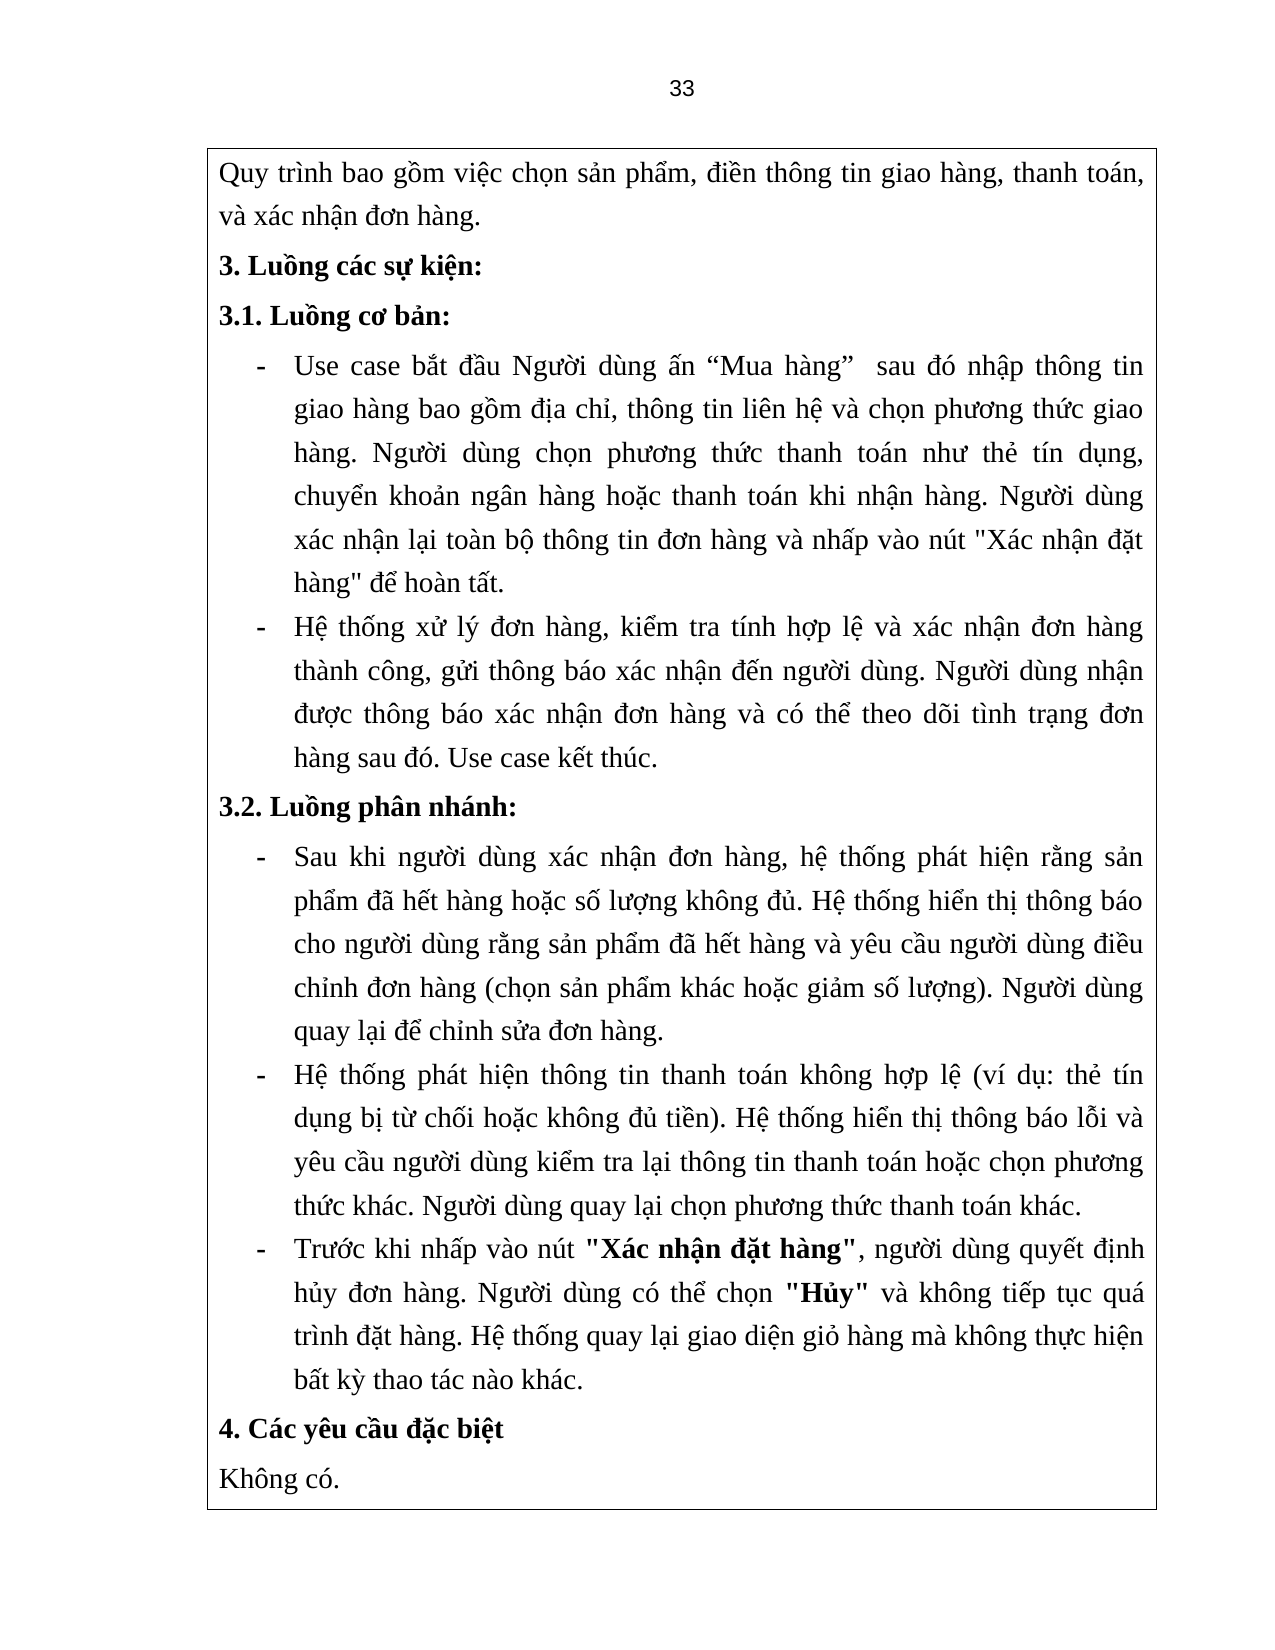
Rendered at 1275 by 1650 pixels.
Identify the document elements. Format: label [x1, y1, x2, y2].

table_header [208, 149, 1156, 1509]
